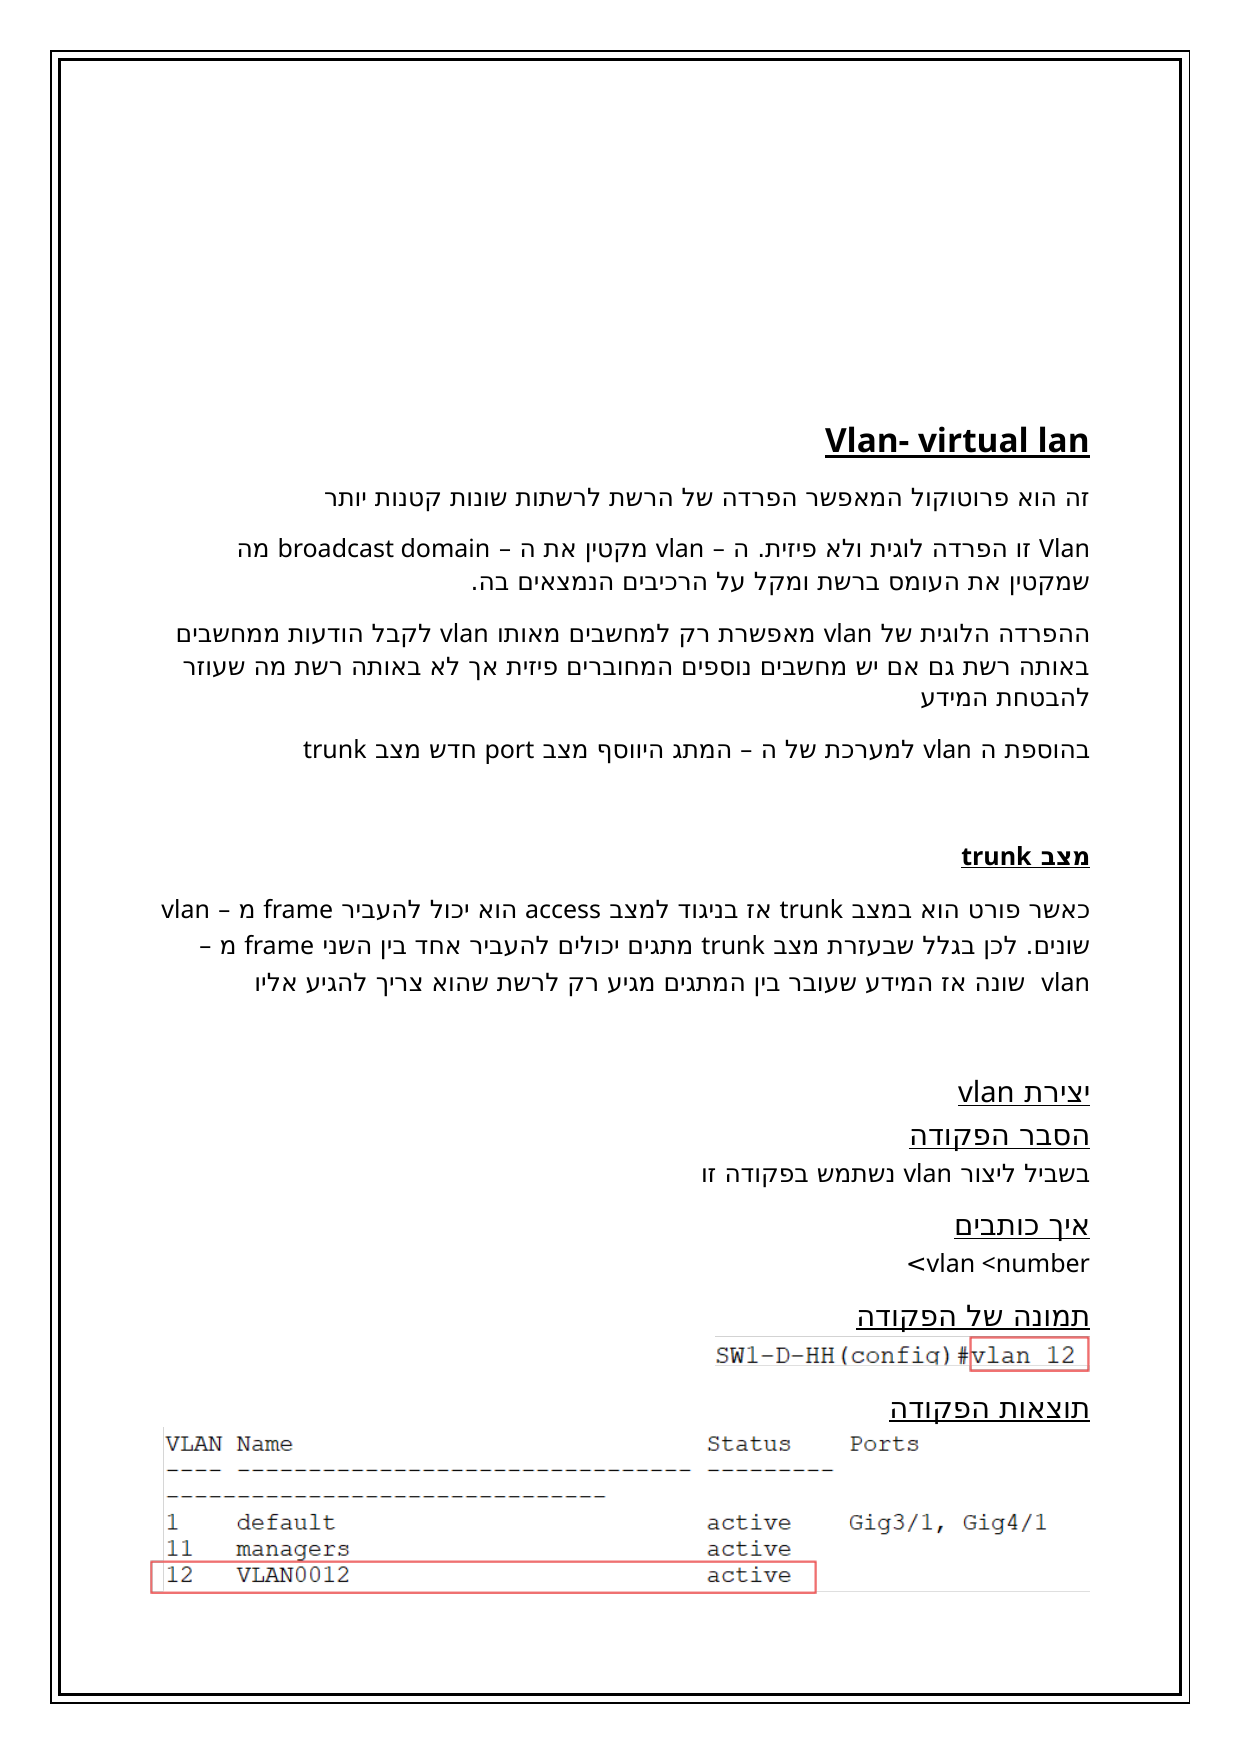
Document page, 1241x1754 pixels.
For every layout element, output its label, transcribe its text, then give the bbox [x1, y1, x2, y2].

subtitle Vlan- virtual lan [150, 417, 1090, 463]
text בשביל ליצור vlan נשתמש בפקודה זו [150, 1155, 1090, 1189]
text vlan <number> [150, 1245, 1090, 1279]
text ההפרדה הלוגית של vlan מאפשרת רק למחשבים מאותו vlan לקבל הודעות ממחשבים באותה רשת גם אם יש מחשבים נוספים המחוברים פיזית אך לא באותה רשת מה שעוזר להבטחת המידע [150, 615, 1090, 712]
subtitle הסבר הפקודה [150, 1119, 1090, 1153]
text כאשר פורט הוא במצב trunk אז בניגוד למצב access הוא יכול להעביר frame מ – vlan שונים. לכן בגלל שבעזרת מצב trunk מתגים יכולים להעביר אחד בין השני frame מ – vlan שונה אז המידע שעובר בין המתגים מגיע רק לרשת שהוא צריך להגיע אליו [150, 892, 1090, 999]
text Vlan זו הפרדה לוגית ולא פיזית. ה – vlan מקטין את ה – broadcast domain מה שמקטין את העומס ברשת ומקל על הרכיבים הנמצאים בה. [150, 531, 1090, 596]
subtitle תמונה של הפקודה [150, 1299, 1090, 1333]
picture [150, 1427, 1090, 1594]
text בהוספת ה vlan למערכת של ה – המתג היווסף מצב port חדש מצב trunk [150, 731, 1090, 765]
subtitle יצירת vlan [150, 1072, 1090, 1111]
text מצב trunk [150, 838, 1090, 872]
subtitle איך כותבים [150, 1209, 1090, 1243]
picture [715, 1335, 1090, 1372]
text זה הוא פרוטוקול המאפשר הפרדה של הרשת לרשתות שונות קטנות יותר [150, 483, 1090, 512]
subtitle תוצאות הפקודה [150, 1391, 1090, 1425]
